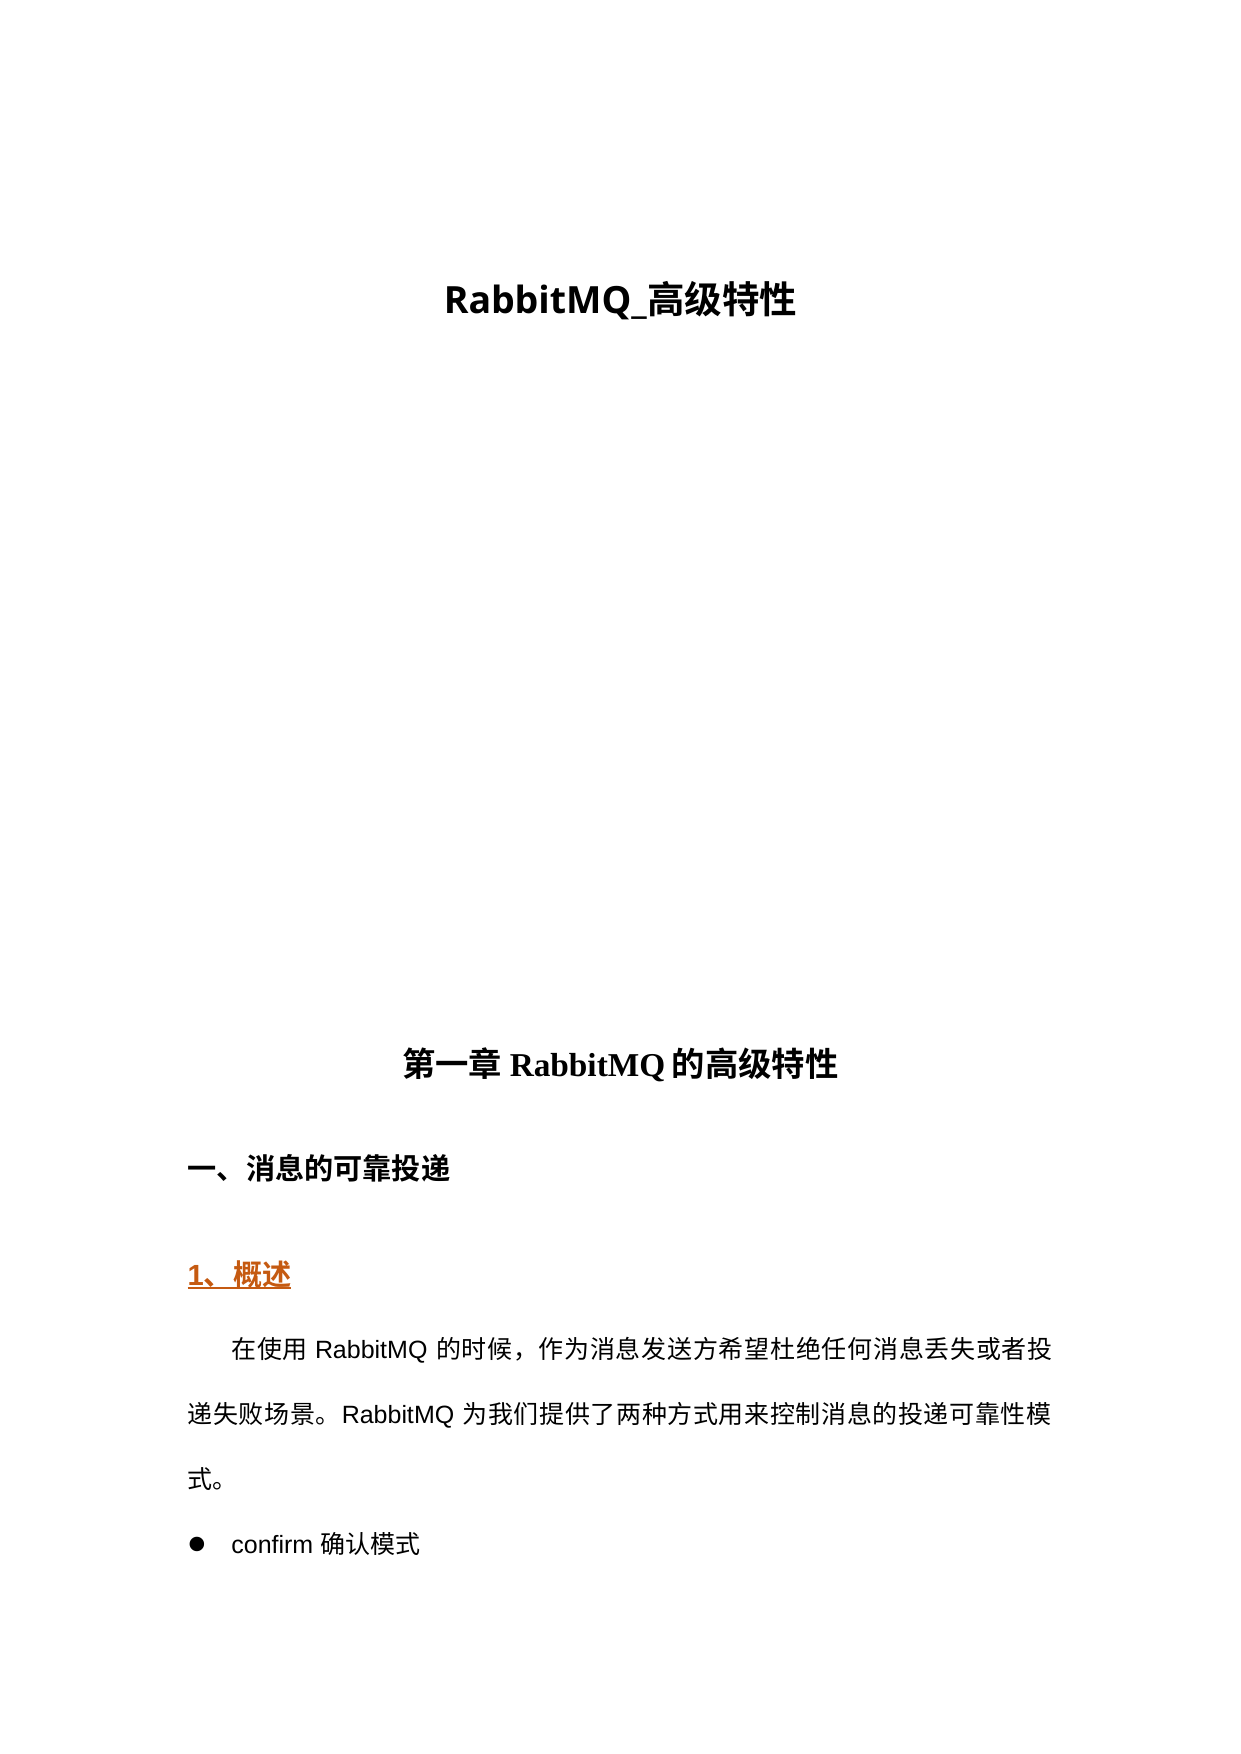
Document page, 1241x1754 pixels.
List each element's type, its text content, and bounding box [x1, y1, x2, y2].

subtitle 第一章 RabbitMQ的高级特性 [187, 1029, 1053, 1094]
subtitle RabbitMQ_高级特性 [187, 265, 1053, 330]
text 在使用 RabbitMQ 的时候，作为消息发送方希望杜绝任何消息丢失或者投递失败场景。RabbitMQ 为我们提供了两种方式用来控制消息的投递可靠性模式。 [187, 1316, 1053, 1511]
subtitle 一、消息的可靠投递 [187, 1134, 1053, 1199]
subtitle 1、概述 [187, 1240, 1053, 1305]
list confirm 确认模式 [187, 1511, 1053, 1576]
